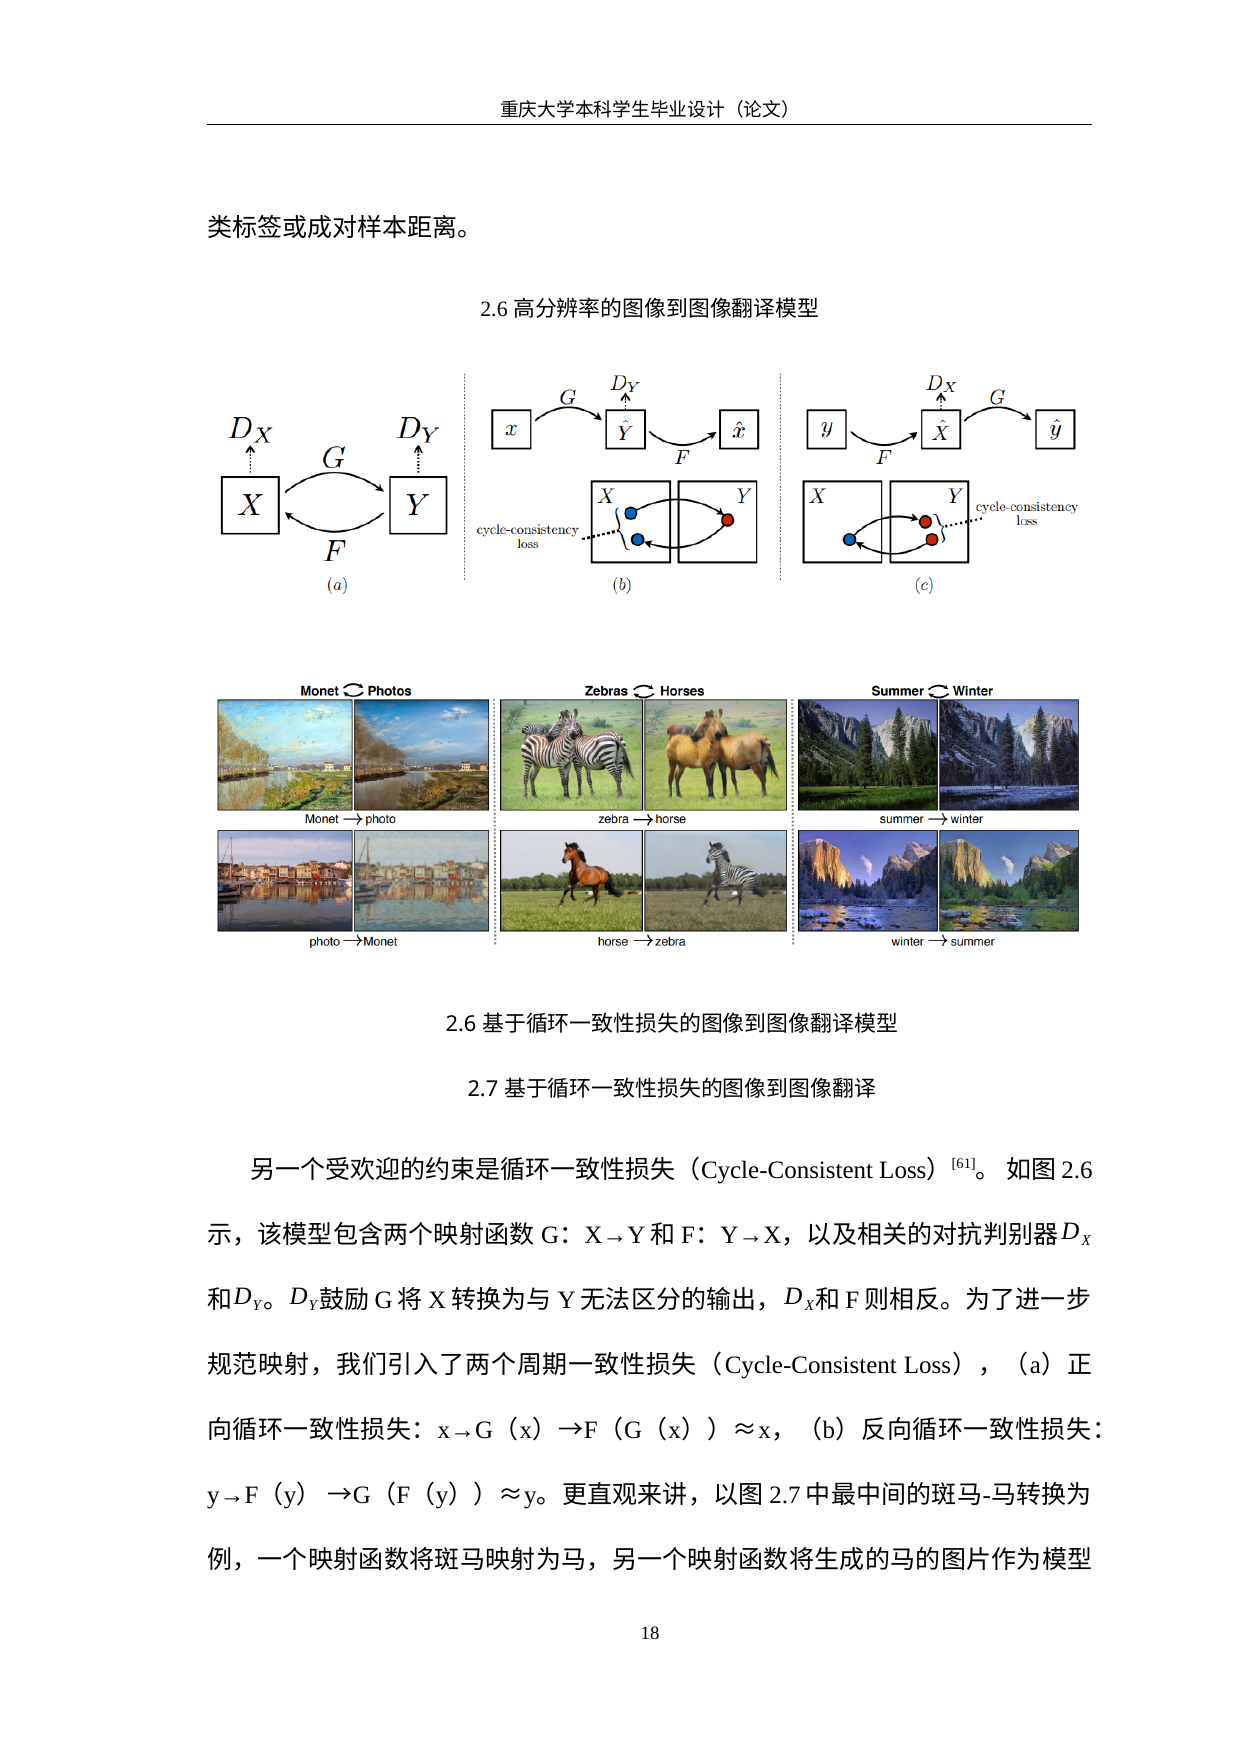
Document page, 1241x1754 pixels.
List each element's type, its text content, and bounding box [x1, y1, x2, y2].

picture [200, 355, 1087, 596]
text 最近的研究也试图在没有监督的情况下学习图像对图像的翻译，这个思路本质上是有缺陷的，需要额外的限制才能达到一定的效果。 一些工作尝试在图像翻译过程中强制保留源特征空间中的某些属性，如像素值，像素梯度，语义特征，类标签或成对样本距离。 [207, 193, 1092, 258]
text 2.7 基于循环一致性损失的图像到图像翻译 [207, 1070, 1092, 1103]
text 2.6 基于循环一致性损失的图像到图像翻译模型 [207, 949, 1092, 1038]
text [207, 1135, 1092, 1590]
picture [206, 672, 1093, 949]
text 2.6 高分辨率的图像到图像翻译模型 [207, 290, 1092, 323]
